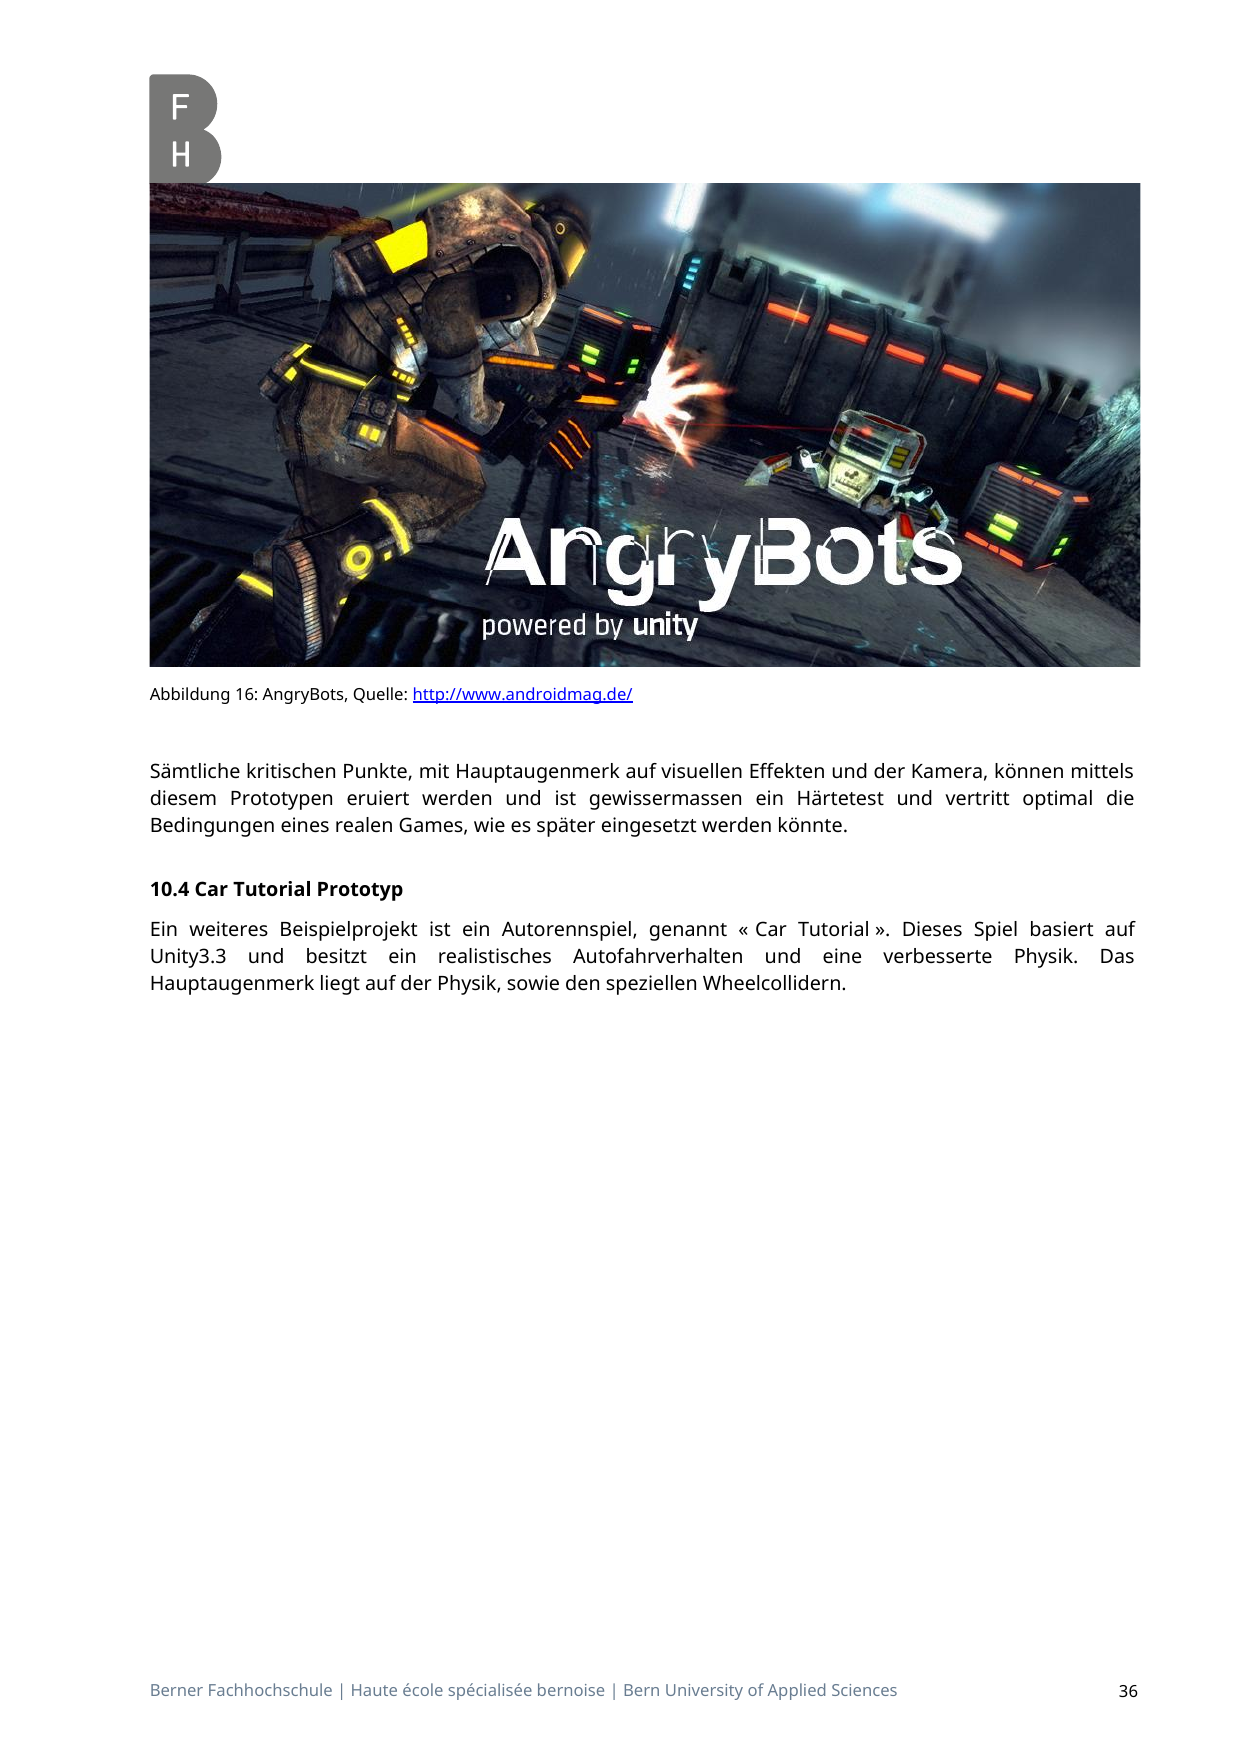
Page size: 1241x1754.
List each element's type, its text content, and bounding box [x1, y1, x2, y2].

picture [149, 183, 1141, 667]
text Ein weiteres Beispielprojekt ist ein Autorennspiel, genannt « Car Tutorial ». Dieses Spiel basiert auf Unity3.3 und besitzt ein realistisches Autofahrverhalten und eine verbesserte Physik. Das Hauptaugenmerk liegt auf der Physik, sowie den speziellen Wheelcollidern. [149, 915, 1136, 996]
subtitle Car Tutorial Prototyp [149, 875, 1136, 902]
text Sämtliche kritischen Punkte, mit Hauptaugenmerk auf visuellen Effekten und der Kamera, können mittels diesem Prototypen eruiert werden und ist gewissermassen ein Härtetest und vertritt optimal die Bedingungen eines realen Games, wie es später eingesetzt werden könnte. [149, 757, 1136, 838]
text Abbildung 16: AngryBots, Quelle: http://www.androidmag.de/ [149, 679, 1136, 705]
